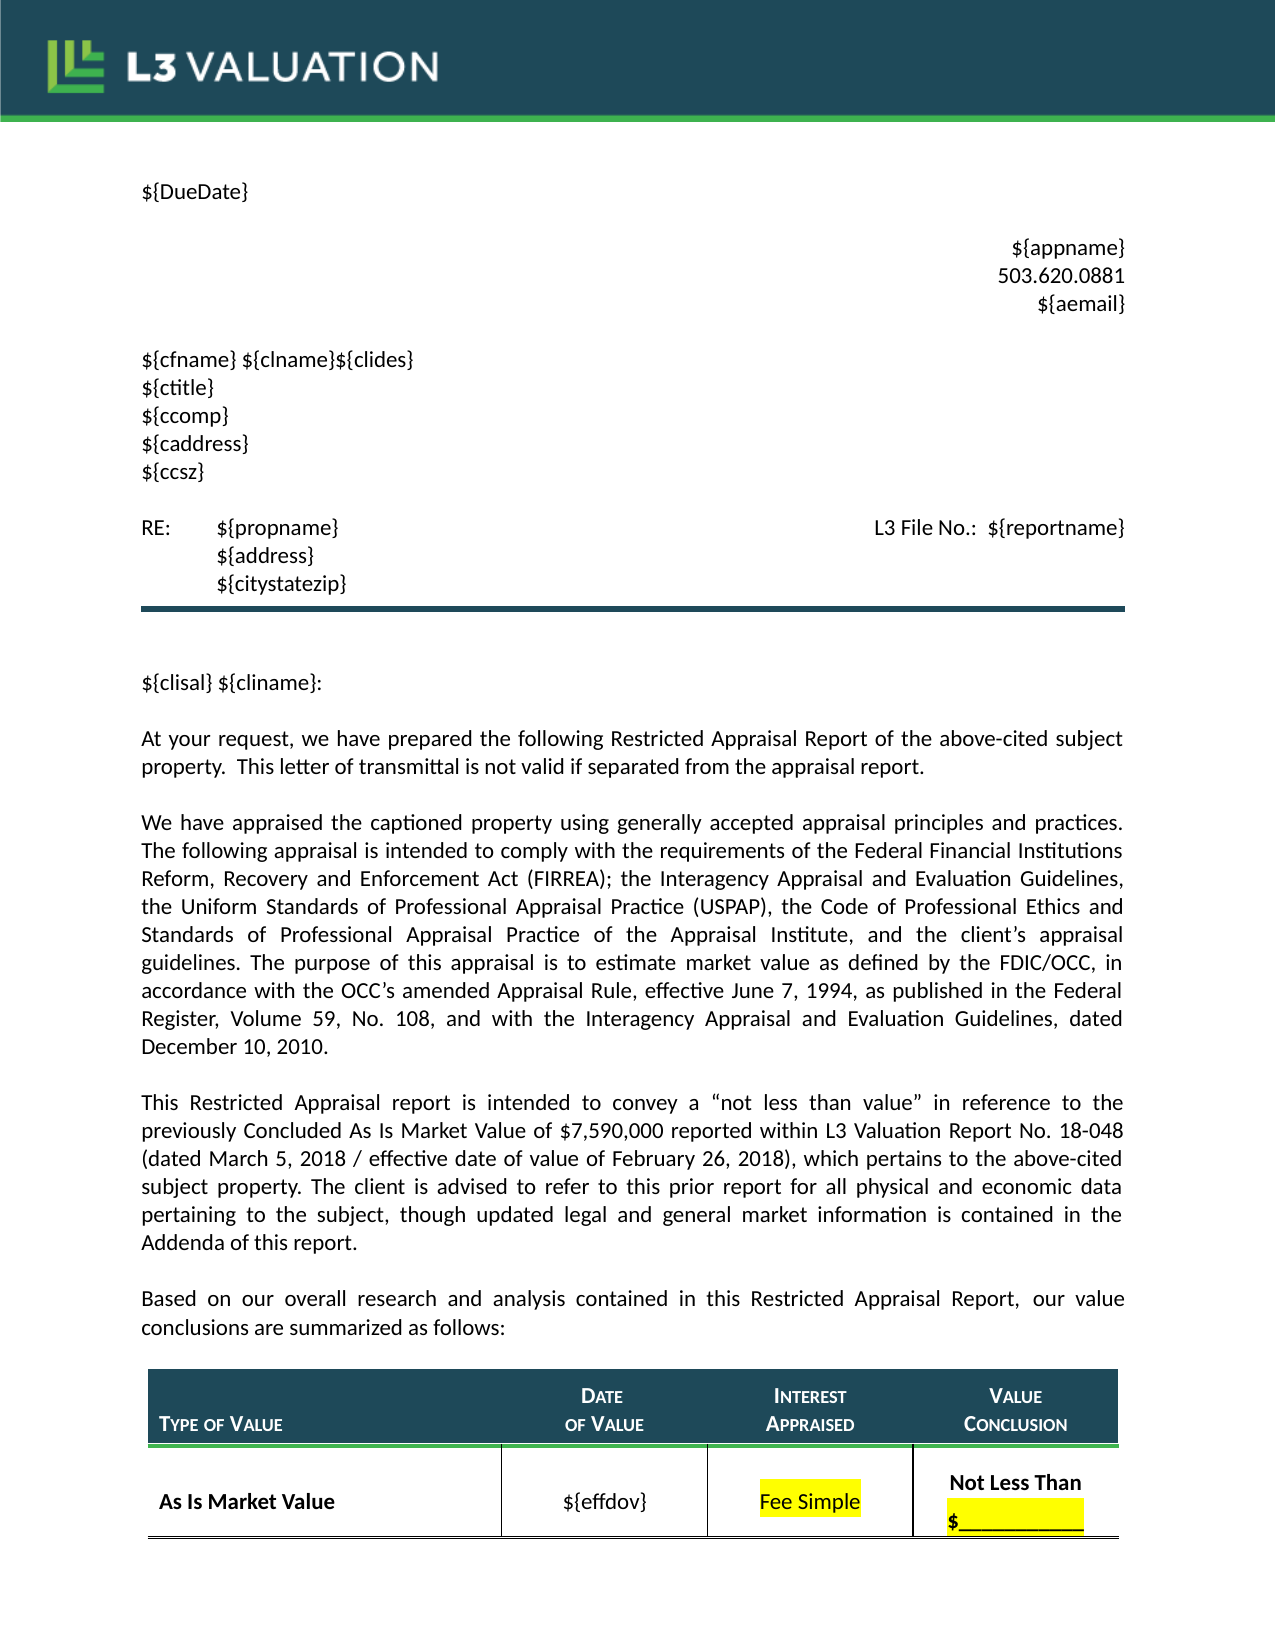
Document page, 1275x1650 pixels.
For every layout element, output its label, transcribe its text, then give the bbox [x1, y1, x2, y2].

table_cell As Is Market Value [148, 1448, 501, 1536]
text ${caddress} [141, 429, 1125, 457]
table_header Date of Value [502, 1369, 707, 1443]
text ${ctitle} [141, 373, 1125, 401]
text This Restricted Appraisal report is intended to convey a “not less than value” in reference to the previously Concluded As Is Market Value of $7,590,000 reported within L3 Valuation Report No. 18-048 (dated March 5, 2018 / effective date of value of February 26, 2018), which pertains to the above-cited subject property. The client is advised to refer to this prior report for all physical and economic data pertaining to the subject, though updated legal and general market information is contained in the Addenda of this report. [141, 1088, 1125, 1257]
text ${DueDate} [141, 177, 1125, 205]
table_header Interest Appraised [707, 1369, 913, 1443]
table_cell ${effdov} [502, 1448, 707, 1536]
picture [0, 0, 1275, 122]
text ${citystatezip} [141, 569, 1125, 597]
text Based on our overall research and analysis contained in this Restricted Appraisal Report, our value conclusions are summarized as follows: [141, 1284, 1125, 1341]
text ${aemail} [778, 289, 1125, 317]
text ${ccsz} [141, 457, 1125, 485]
table_header Type of Value [148, 1369, 502, 1443]
text RE: ${propname} L3 File No.: ${reportname} [141, 513, 1125, 541]
text At your request, we have prepared the following Restricted Appraisal Report of the above-cited subject property. This letter of transmittal is not valid if separated from the appraisal report. [141, 724, 1125, 780]
text ${ccomp} [141, 401, 1125, 429]
text ${address} [216, 541, 1125, 569]
table_header Value Conclusion [913, 1369, 1118, 1443]
text We have appraised the captioned property using generally accepted appraisal principles and practices. The following appraisal is intended to comply with the requirements of the Federal Financial Institutions Reform, Recovery and Enforcement Act (FIRREA); the Interagency Appraisal and Evaluation Guidelines, the Uniform Standards of Professional Appraisal Practice (USPAP), the Code of Professional Ethics and Standards of Professional Appraisal Practice of the Appraisal Institute, and the client’s appraisal guidelines. The purpose of this appraisal is to estimate market value as defined by the FDIC/OCC, in accordance with the OCC’s amended Appraisal Rule, effective June 7, 1994, as published in the Federal Register, Volume 59, No. 108, and with the Interagency Appraisal and Evaluation Guidelines, dated December 10, 2010. [141, 808, 1125, 1060]
table_cell Not Less Than $___________ [914, 1448, 1118, 1536]
text ${cfname} ${clname}${clides} [141, 345, 1125, 373]
text 503.620.0881 [141, 261, 1125, 289]
text ${appname} [778, 233, 1125, 261]
table_cell Fee Simple [708, 1448, 912, 1536]
text ${clisal} ${cliname}: [141, 668, 1125, 696]
